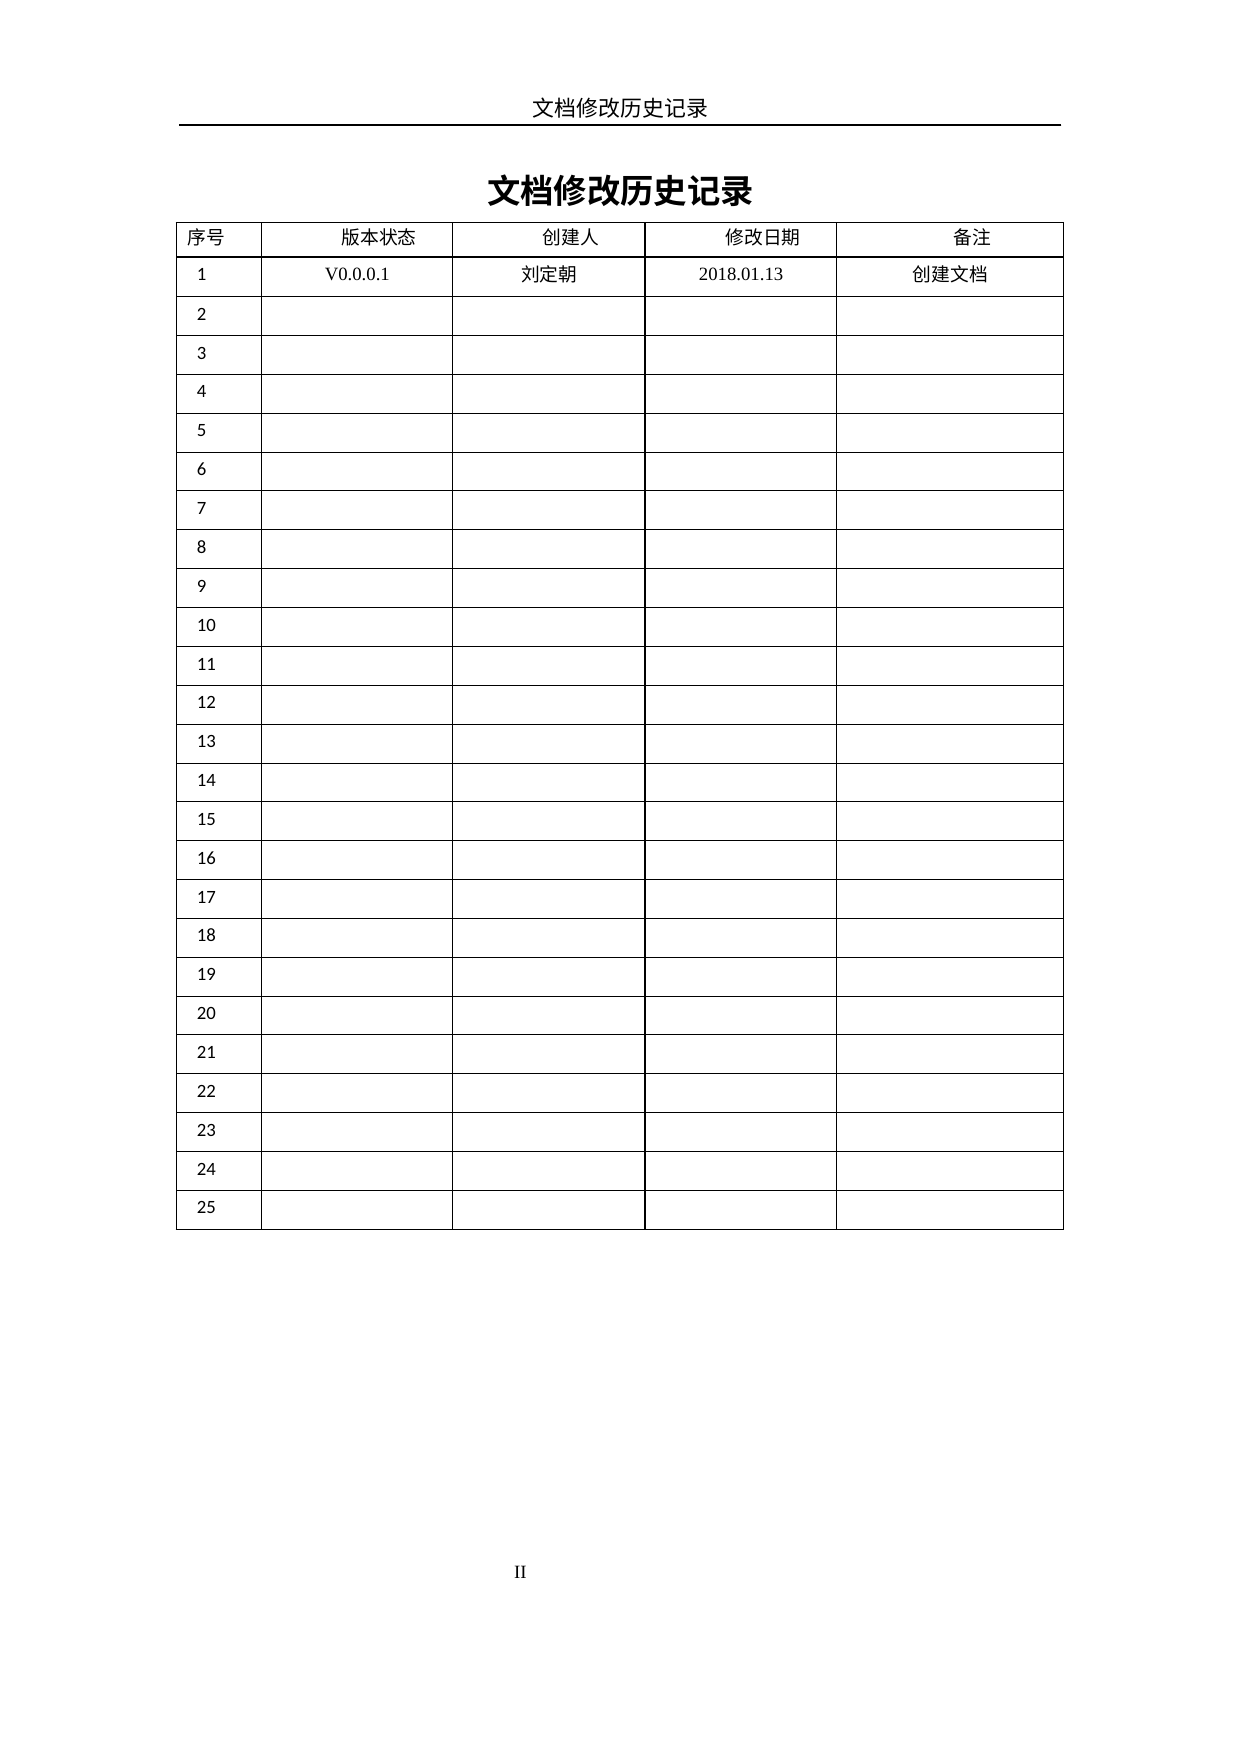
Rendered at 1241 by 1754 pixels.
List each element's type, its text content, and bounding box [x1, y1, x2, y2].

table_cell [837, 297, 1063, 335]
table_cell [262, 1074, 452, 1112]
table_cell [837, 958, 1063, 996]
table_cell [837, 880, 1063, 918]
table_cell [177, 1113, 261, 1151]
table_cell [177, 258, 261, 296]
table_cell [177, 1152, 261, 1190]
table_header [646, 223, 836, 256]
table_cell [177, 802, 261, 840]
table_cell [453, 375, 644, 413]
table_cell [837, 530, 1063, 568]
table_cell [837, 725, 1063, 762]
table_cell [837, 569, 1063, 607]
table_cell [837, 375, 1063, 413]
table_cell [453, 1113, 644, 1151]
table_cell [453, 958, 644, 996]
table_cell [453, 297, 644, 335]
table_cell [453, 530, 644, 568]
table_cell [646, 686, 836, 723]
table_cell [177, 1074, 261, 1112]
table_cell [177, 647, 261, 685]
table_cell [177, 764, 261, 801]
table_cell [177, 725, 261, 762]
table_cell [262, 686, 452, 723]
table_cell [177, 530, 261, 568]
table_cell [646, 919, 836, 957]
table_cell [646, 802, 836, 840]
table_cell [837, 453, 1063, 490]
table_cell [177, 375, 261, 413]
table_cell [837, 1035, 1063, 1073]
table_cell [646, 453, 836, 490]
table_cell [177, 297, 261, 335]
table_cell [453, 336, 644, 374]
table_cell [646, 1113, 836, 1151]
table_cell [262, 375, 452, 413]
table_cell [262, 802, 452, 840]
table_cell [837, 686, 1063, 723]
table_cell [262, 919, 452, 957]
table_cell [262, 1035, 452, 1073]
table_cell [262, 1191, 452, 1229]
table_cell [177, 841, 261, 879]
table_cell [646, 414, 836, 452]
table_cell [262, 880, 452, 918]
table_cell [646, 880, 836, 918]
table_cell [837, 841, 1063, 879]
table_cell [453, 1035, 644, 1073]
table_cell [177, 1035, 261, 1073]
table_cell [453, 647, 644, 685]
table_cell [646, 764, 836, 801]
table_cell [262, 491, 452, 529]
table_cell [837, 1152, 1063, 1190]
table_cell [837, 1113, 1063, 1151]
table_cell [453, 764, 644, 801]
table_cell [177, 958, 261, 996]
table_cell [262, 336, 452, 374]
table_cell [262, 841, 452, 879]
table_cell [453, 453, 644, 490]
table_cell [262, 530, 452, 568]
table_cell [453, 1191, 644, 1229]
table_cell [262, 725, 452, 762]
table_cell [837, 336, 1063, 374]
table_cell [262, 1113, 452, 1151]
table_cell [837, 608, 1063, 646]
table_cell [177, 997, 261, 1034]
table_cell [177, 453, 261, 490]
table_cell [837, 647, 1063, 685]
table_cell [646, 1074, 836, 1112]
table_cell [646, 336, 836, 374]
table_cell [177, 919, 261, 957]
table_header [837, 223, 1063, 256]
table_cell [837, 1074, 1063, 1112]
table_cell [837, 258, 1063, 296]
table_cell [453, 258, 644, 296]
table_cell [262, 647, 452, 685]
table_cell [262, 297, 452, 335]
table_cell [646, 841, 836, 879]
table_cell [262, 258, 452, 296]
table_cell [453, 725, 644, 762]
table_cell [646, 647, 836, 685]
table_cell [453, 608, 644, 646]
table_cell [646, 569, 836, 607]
text 文档修改历史记录 [187, 157, 1053, 222]
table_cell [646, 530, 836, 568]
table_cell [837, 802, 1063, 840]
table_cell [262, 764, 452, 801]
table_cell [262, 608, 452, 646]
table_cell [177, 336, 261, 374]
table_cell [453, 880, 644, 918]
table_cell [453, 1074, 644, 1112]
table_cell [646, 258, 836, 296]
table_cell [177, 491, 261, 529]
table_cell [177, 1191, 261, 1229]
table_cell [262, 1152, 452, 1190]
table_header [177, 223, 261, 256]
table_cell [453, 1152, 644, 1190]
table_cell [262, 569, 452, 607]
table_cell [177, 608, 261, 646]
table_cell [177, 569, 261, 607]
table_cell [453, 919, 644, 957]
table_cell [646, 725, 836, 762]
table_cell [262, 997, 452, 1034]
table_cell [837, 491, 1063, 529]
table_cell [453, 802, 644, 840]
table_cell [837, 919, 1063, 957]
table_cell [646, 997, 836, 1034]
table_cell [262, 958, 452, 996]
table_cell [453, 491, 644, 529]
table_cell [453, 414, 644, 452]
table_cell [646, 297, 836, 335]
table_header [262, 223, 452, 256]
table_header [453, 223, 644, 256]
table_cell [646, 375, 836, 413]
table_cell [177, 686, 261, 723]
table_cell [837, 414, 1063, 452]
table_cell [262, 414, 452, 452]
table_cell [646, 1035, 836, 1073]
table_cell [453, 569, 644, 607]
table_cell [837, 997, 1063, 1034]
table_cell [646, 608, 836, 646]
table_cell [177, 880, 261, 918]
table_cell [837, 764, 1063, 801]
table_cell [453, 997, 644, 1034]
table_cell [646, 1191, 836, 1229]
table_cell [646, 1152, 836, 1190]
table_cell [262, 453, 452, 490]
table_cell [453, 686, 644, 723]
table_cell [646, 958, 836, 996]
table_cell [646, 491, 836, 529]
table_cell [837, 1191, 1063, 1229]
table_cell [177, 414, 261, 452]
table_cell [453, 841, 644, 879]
